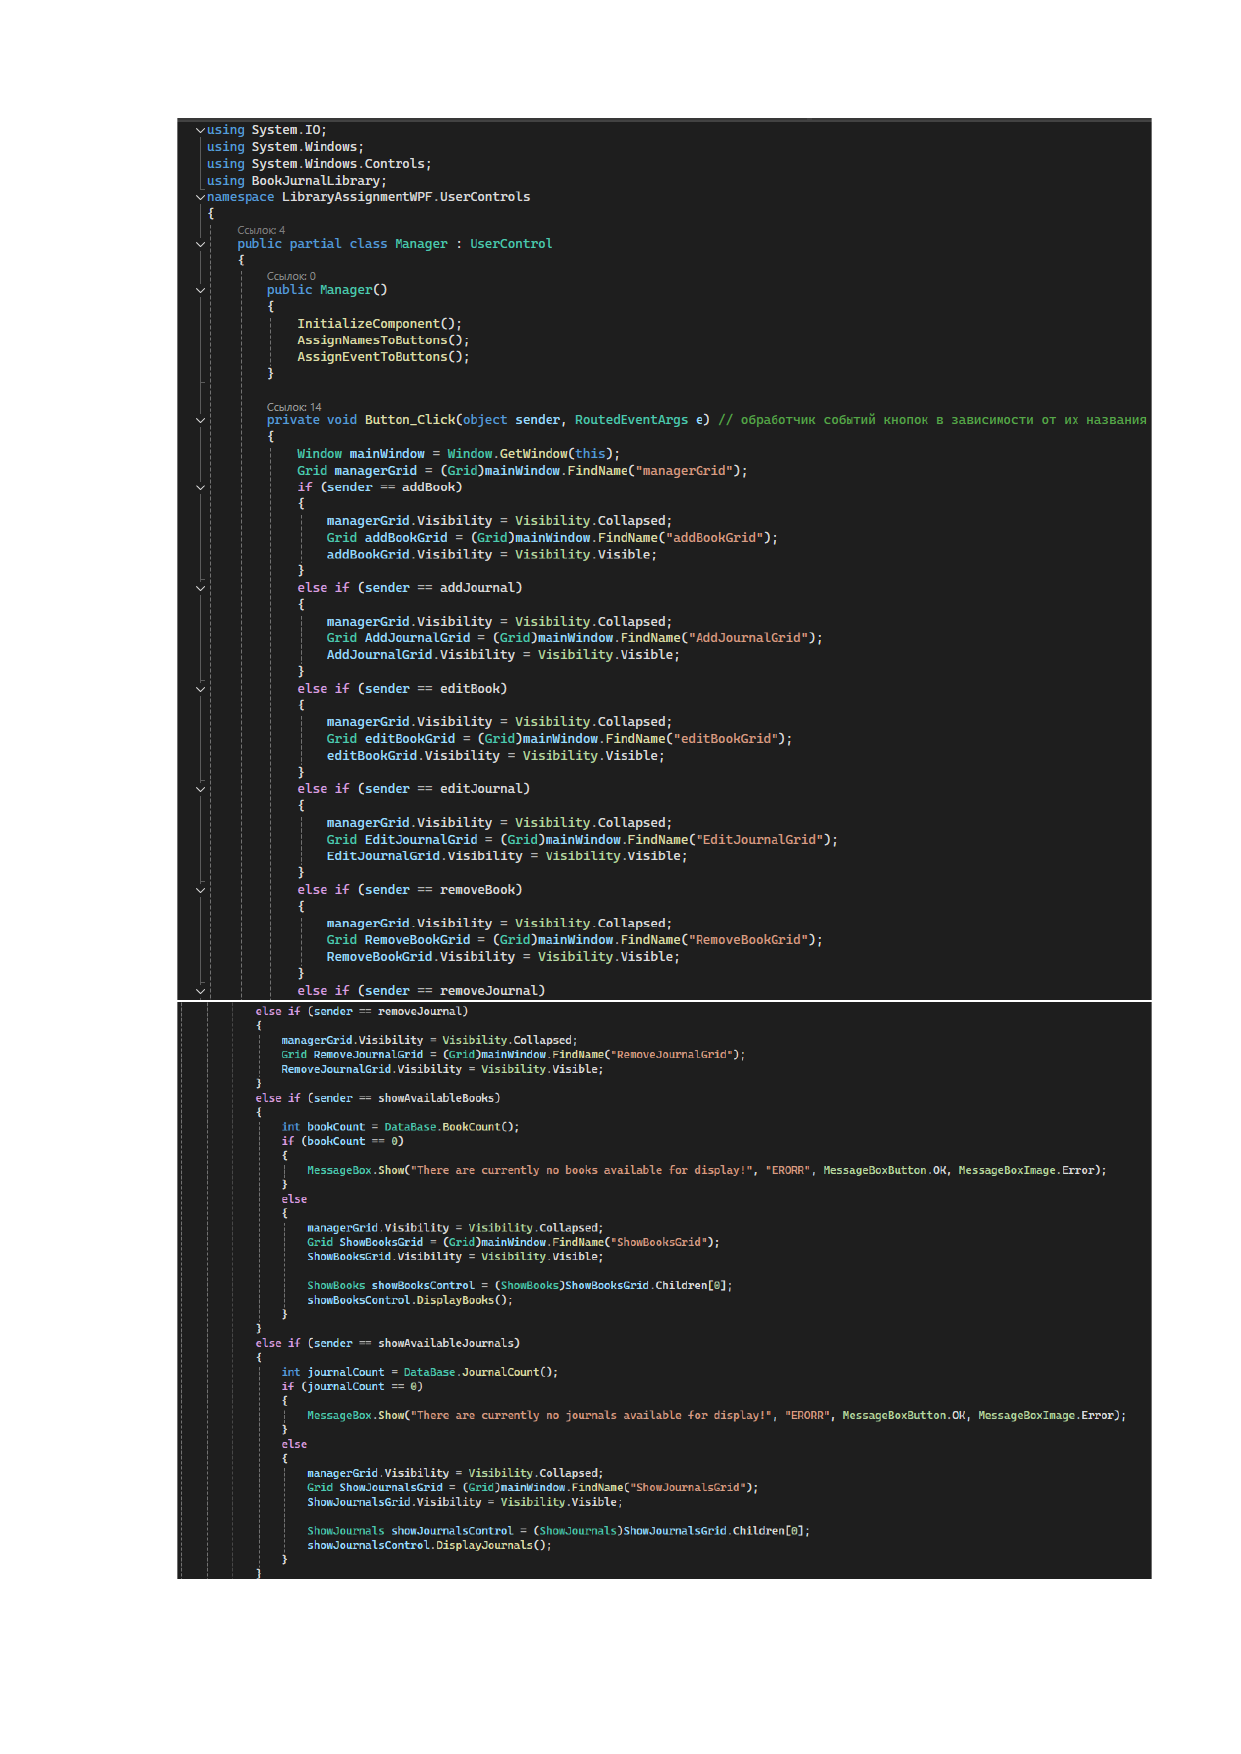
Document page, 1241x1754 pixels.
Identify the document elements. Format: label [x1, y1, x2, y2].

picture [177, 1002, 1152, 1579]
picture [177, 118, 1152, 1000]
